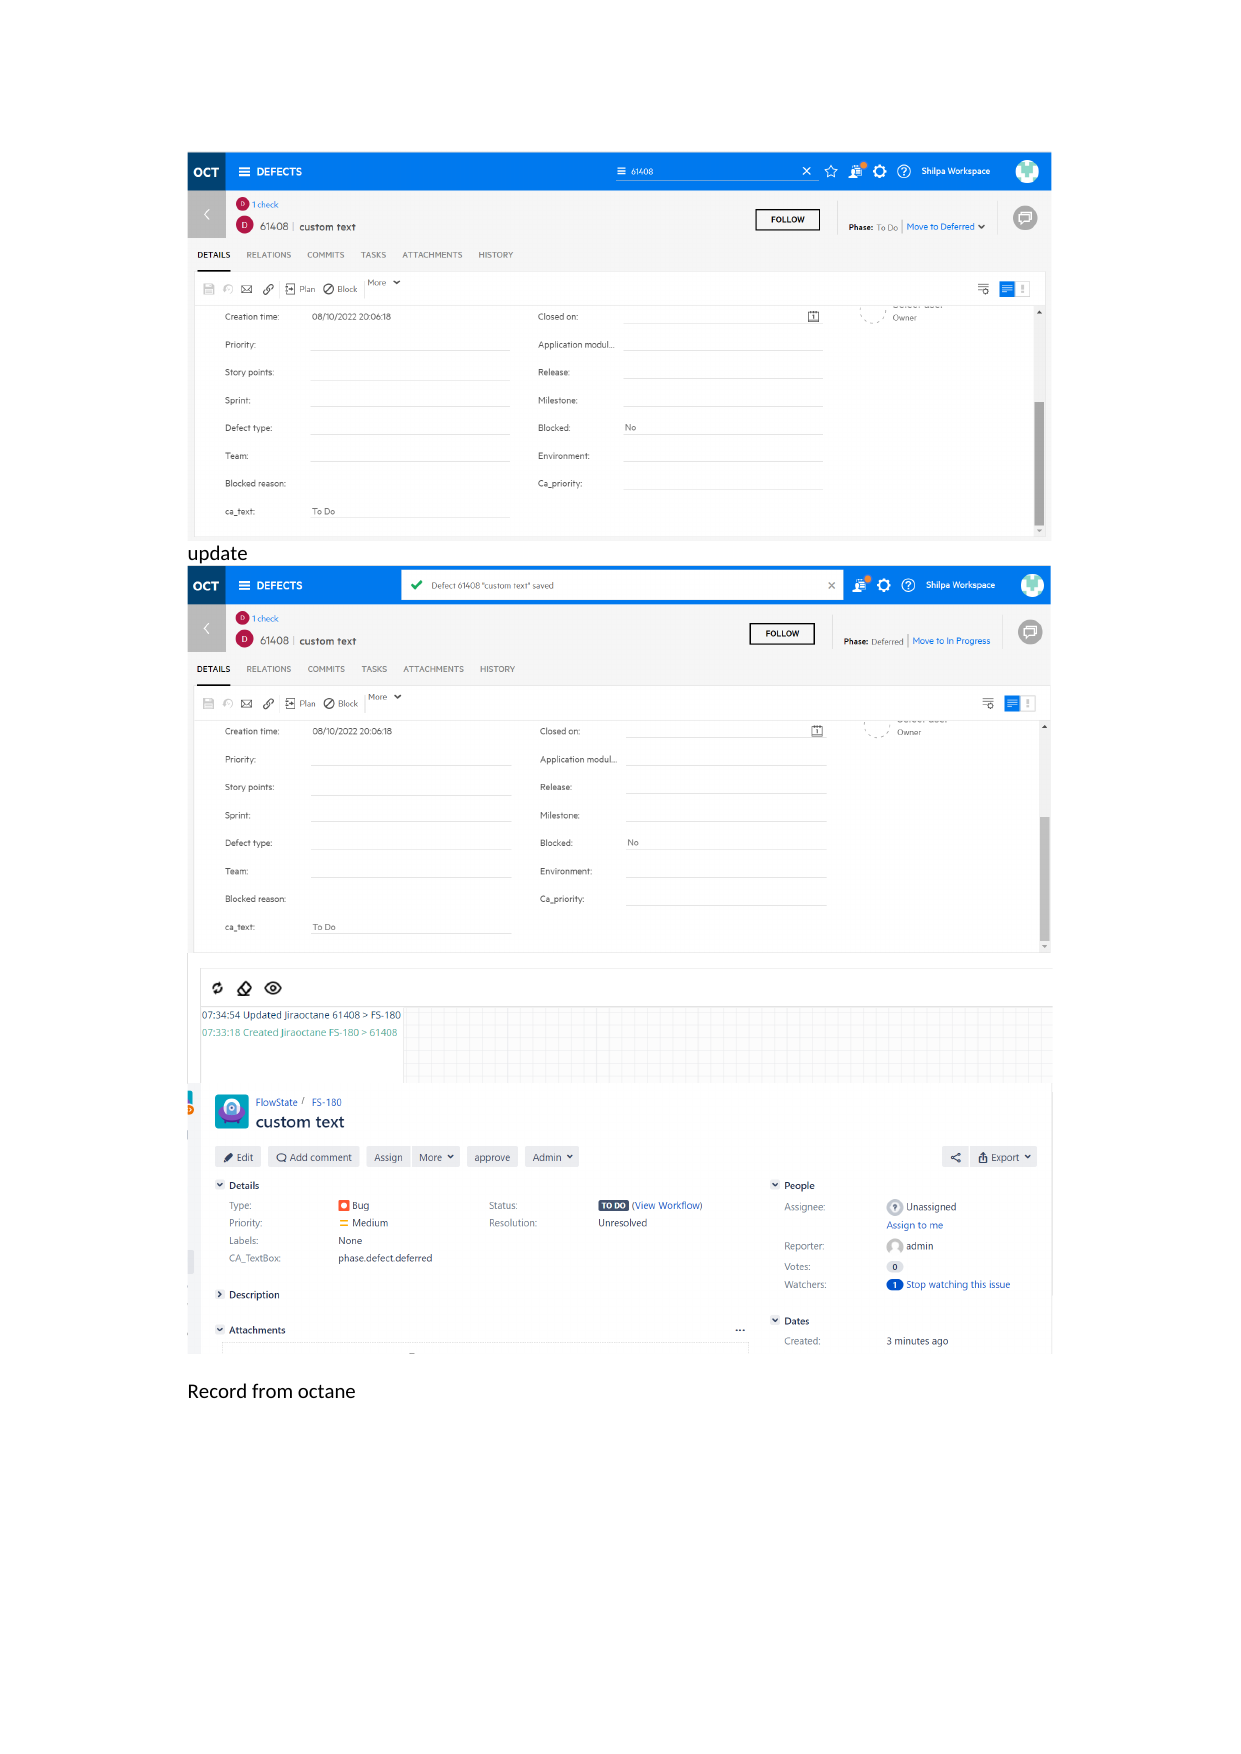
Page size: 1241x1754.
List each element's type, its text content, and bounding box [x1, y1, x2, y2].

picture [187, 150, 1052, 541]
picture [187, 565, 1053, 1354]
text Record from octane [187, 1379, 1053, 1404]
